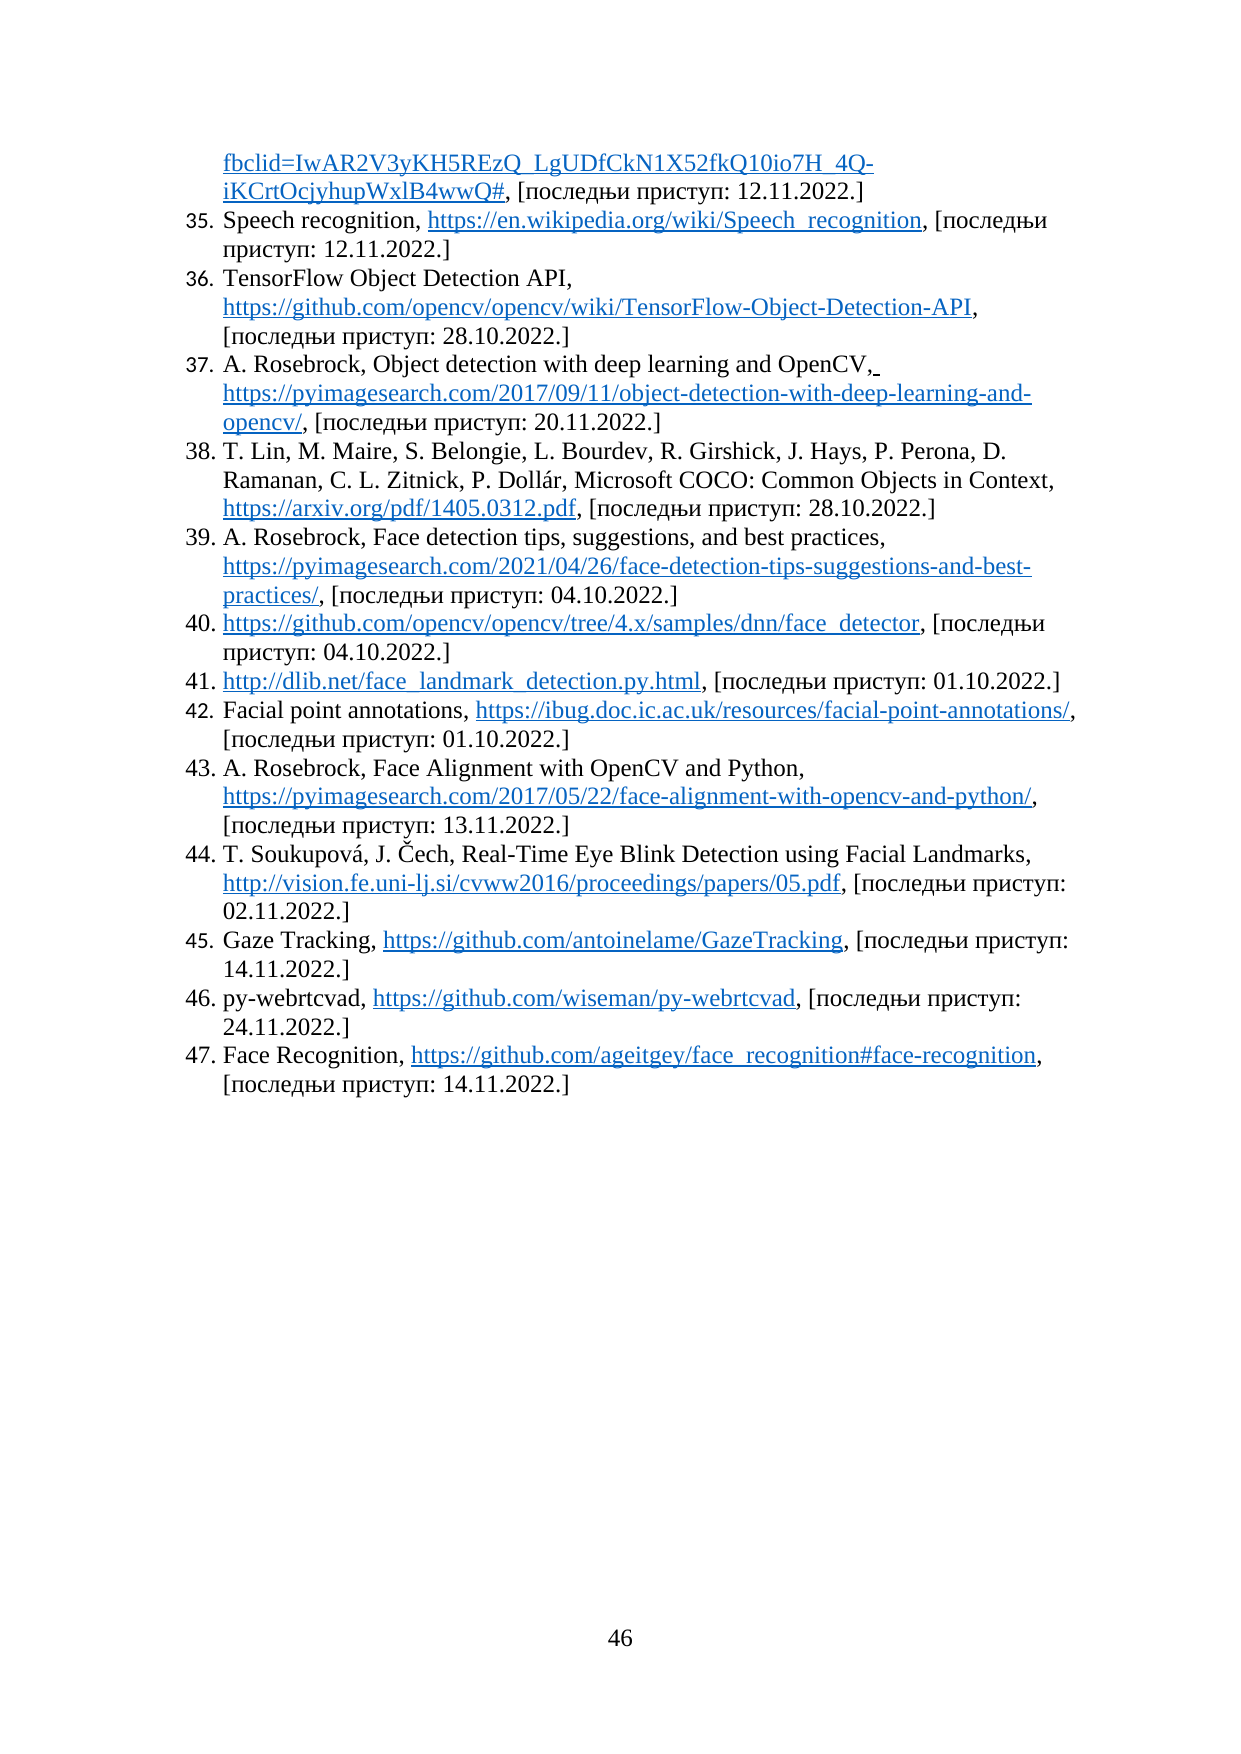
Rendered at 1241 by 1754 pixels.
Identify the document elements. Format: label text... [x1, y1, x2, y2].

list A. Rosebrock, Object detection with deep learning and OpenCV, https://pyimagesearch.com/2017/09/11/object-detection-with-deep-learning-and-opencv/, [последњи приступ: 20.11.2022.] [185, 349, 1093, 436]
list T. Soukupová, J. Čech, Real-Time Eye Blink Detection using Facial Landmarks, http://vision.fe.uni-lj.si/cvww2016/proceedings/papers/05.pdf, [последњи приступ: 02.11.2022.] [185, 839, 1093, 925]
list Face Recognition, https://github.com/ageitgey/face_recognition#face-recognition, [последњи приступ: 14.11.2022.] [185, 1040, 1093, 1098]
list Speech recognition, https://en.wikipedia.org/wiki/Speech_recognition, [последњи приступ: 12.11.2022.] [185, 205, 1093, 263]
list https://github.com/opencv/opencv/tree/4.x/samples/dnn/face_detector, [последњи приступ: 04.10.2022.] [185, 608, 1093, 666]
list T. Lin, M. Maire, S. Belongie, L. Bourdev, R. Girshick, J. Hays, P. Perona, D. Ramanan, C. L. Zitnick, P. Dollár, Microsoft COCO: Common Objects in Context, https://arxiv.org/pdf/1405.0312.pdf, [последњи приступ: 28.10.2022.] [185, 436, 1093, 522]
list Facial point annotations, https://ibug.doc.ic.ac.uk/resources/facial-point-annotations/, [последњи приступ: 01.10.2022.] [185, 695, 1093, 753]
list py-webrtcvad, https://github.com/wiseman/py-webrtcvad, [последњи приступ: 24.11.2022.] [185, 983, 1093, 1040]
list A. Rosebrock, Face detection tips, suggestions, and best practices, https://pyimagesearch.com/2021/04/26/face-detection-tips-suggestions-and-best-practices/, [последњи приступ: 04.10.2022.] [185, 522, 1093, 608]
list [185, 148, 1093, 205]
list A. Rosebrock, Face Alignment with OpenCV and Python, https://pyimagesearch.com/2017/05/22/face-alignment-with-opencv-and-python/, [последњи приступ: 13.11.2022.] [185, 753, 1093, 839]
list TensorFlow Object Detection API, https://github.com/opencv/opencv/wiki/TensorFlow-Object-Detection-API, [последњи приступ: 28.10.2022.] [185, 263, 1093, 349]
list http://dlib.net/face_landmark_detection.py.html, [последњи приступ: 01.10.2022.] [185, 666, 1093, 695]
list Gaze Tracking, https://github.com/antoinelame/GazeTracking, [последњи приступ: 14.11.2022.] [185, 925, 1093, 983]
